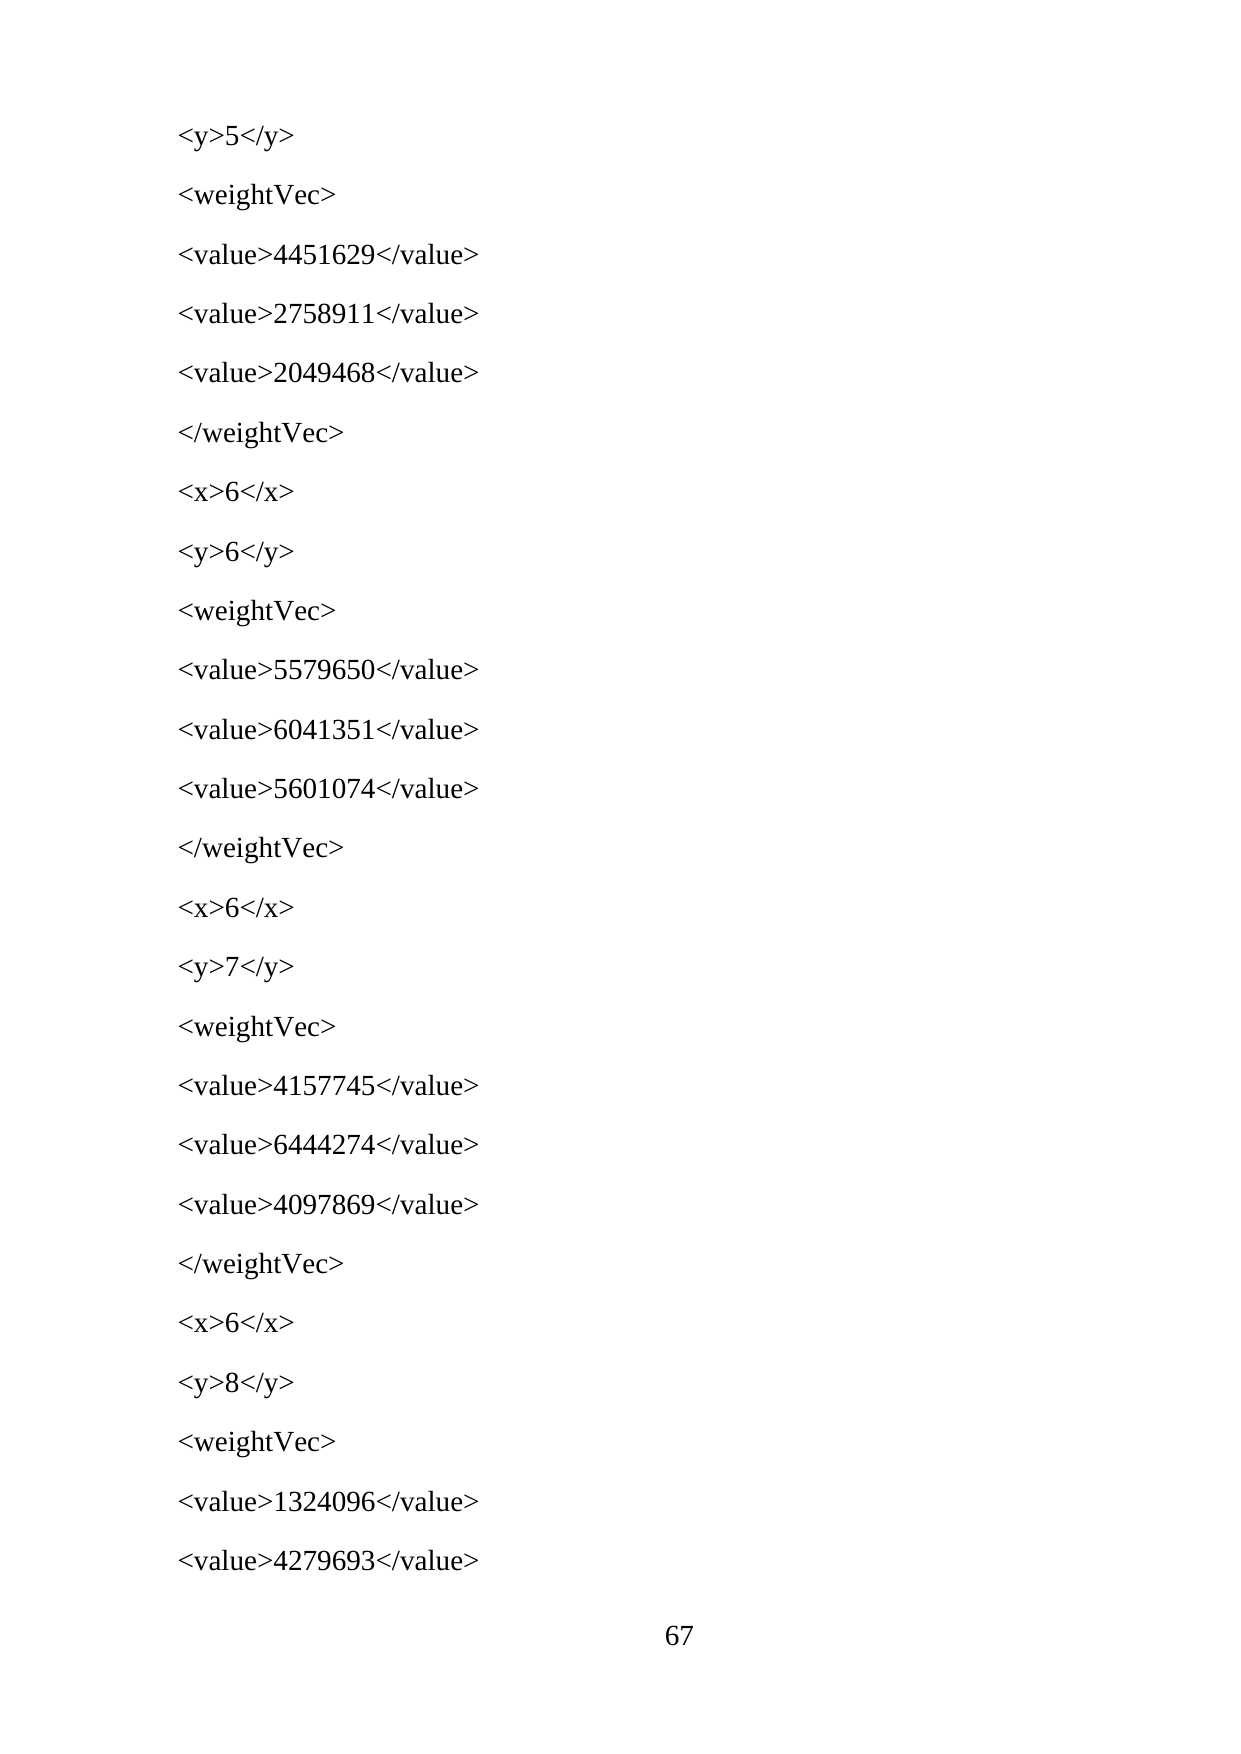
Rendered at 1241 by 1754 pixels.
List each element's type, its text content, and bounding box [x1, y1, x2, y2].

text <x>6</x> [177, 1306, 1181, 1339]
text <y>8</y> [177, 1365, 1181, 1398]
text <x>6</x> [177, 474, 1181, 508]
text <value>5601074</value> [177, 771, 1181, 805]
text <weightVec> [177, 593, 1181, 627]
text <value>2049468</value> [177, 356, 1181, 389]
text <value>5579650</value> [177, 652, 1181, 686]
text <value>6444274</value> [177, 1127, 1181, 1161]
text <value>4157745</value> [177, 1068, 1181, 1102]
text <value>4279693</value> [177, 1543, 1181, 1577]
text <y>5</y> [177, 118, 1181, 152]
text <value>6041351</value> [177, 712, 1181, 745]
text <x>6</x> [177, 890, 1181, 923]
text </weightVec> [177, 1246, 1181, 1280]
text <value>4097869</value> [177, 1187, 1181, 1220]
text <value>4451629</value> [177, 237, 1181, 270]
text <weightVec> [177, 1424, 1181, 1458]
text </weightVec> [177, 831, 1181, 864]
text </weightVec> [177, 415, 1181, 448]
text <y>7</y> [177, 949, 1181, 983]
text <value>2758911</value> [177, 296, 1181, 330]
text <value>1324096</value> [177, 1484, 1181, 1517]
text <weightVec> [177, 1009, 1181, 1042]
text <weightVec> [177, 177, 1181, 211]
text <y>6</y> [177, 534, 1181, 567]
